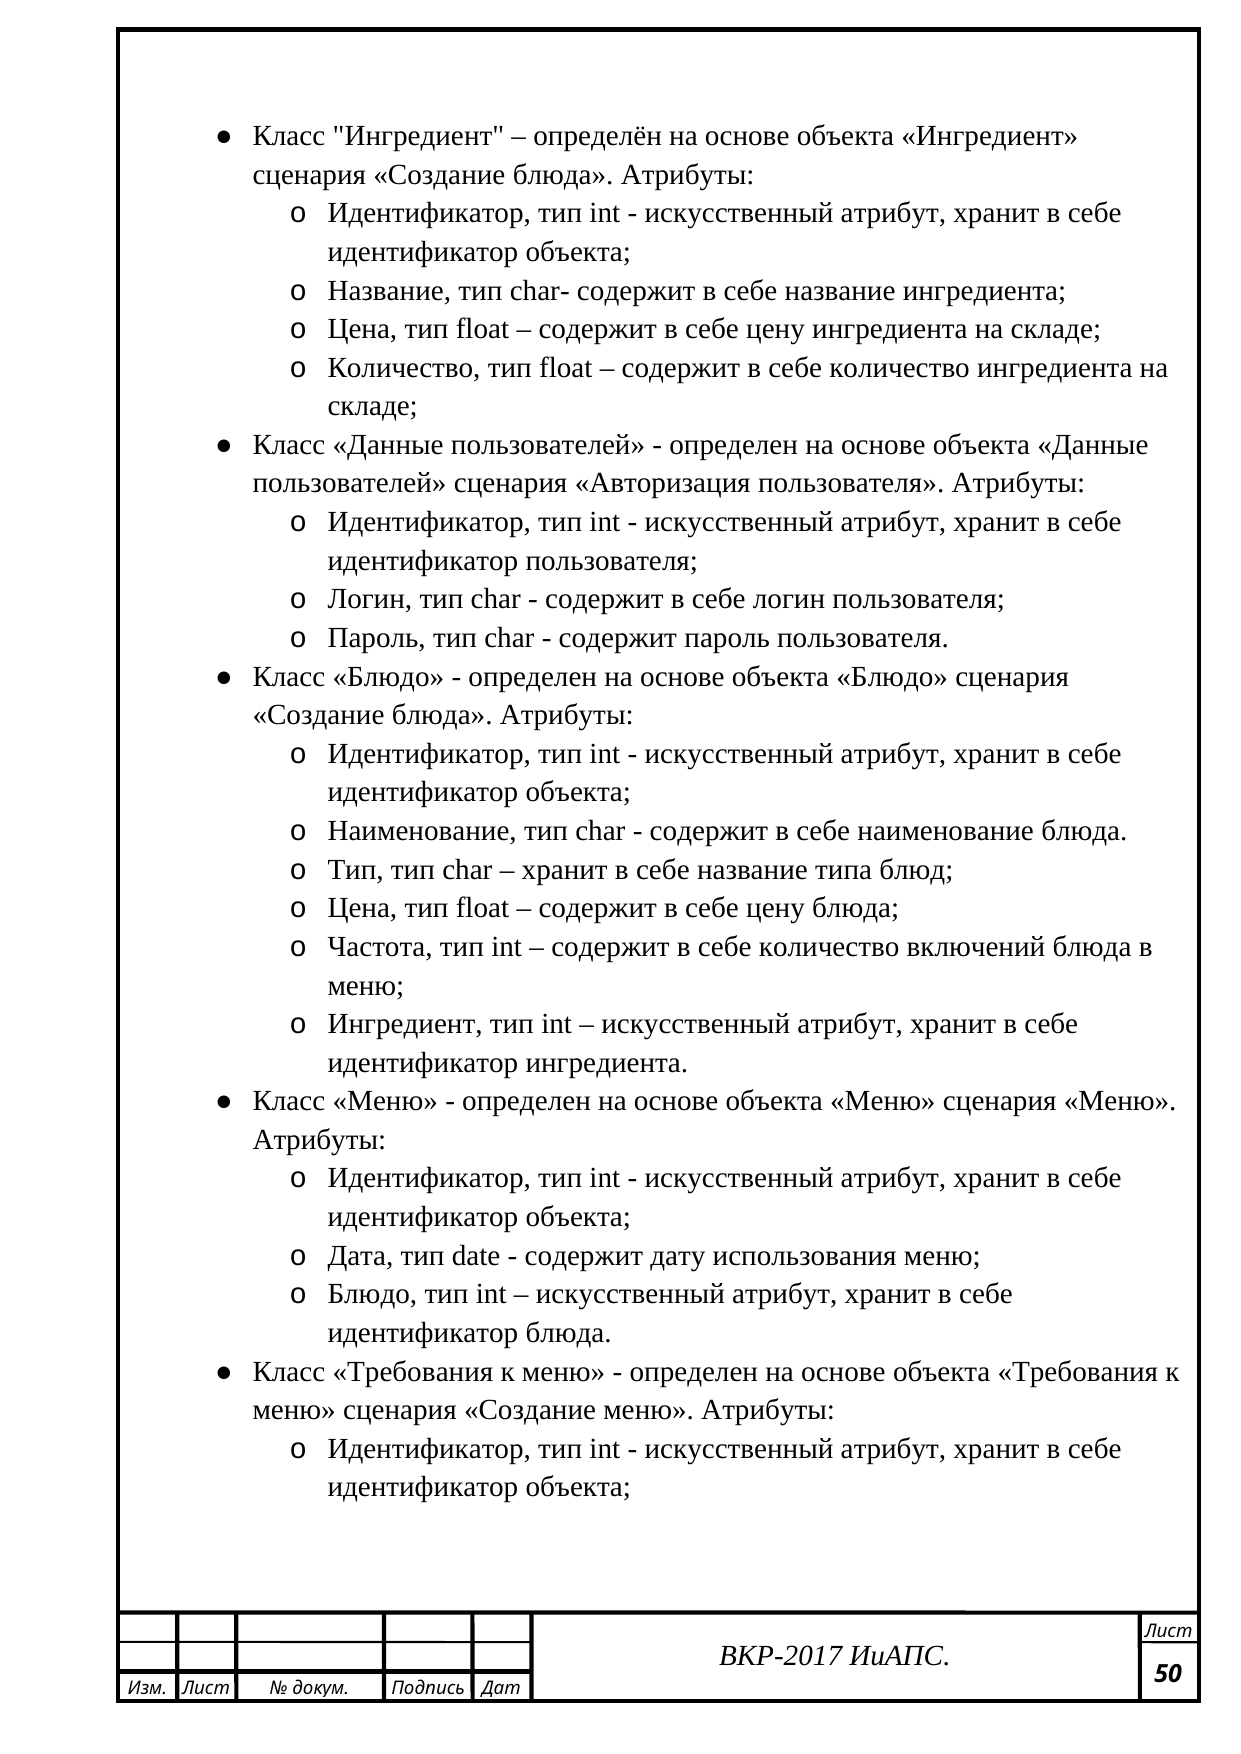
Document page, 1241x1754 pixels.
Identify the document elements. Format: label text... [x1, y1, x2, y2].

list Идентификатор, тип int - искусственный атрибут, хранит в себе идентификатор объекта; [290, 195, 1181, 267]
list Частота, тип int – содержит в себе количество включений блюда в меню; [290, 929, 1181, 1001]
list Наименование, тип char - содержит в себе наименование блюда. [290, 813, 1181, 847]
list Количество, тип float – содержит в себе количество ингредиента на складе; [290, 350, 1181, 422]
list Идентификатор, тип int - искусственный атрибут, хранит в себе идентификатор объекта; [290, 1161, 1181, 1233]
list Класс «Меню» - определен на основе объекта «Меню» сценария «Меню». Атрибуты: [215, 1083, 1181, 1156]
list Идентификатор, тип int - искусственный атрибут, хранит в себе идентификатор объекта; [290, 1431, 1181, 1503]
list Идентификатор, тип int - искусственный атрибут, хранит в себе идентификатор пользователя; [290, 504, 1181, 576]
list Класс "Ингредиент" – определён на основе объекта «Ингредиент» сценария «Создание блюда». Атрибуты: [215, 118, 1181, 190]
list Название, тип char- содержит в себе название ингредиента; [290, 272, 1181, 306]
list Логин, тип char - содержит в себе логин пользователя; [290, 581, 1181, 615]
list Класс «Требования к меню» - определен на основе объекта «Требования к меню» сценария «Создание меню». Атрибуты: [215, 1353, 1181, 1426]
list Класс «Блюдо» - определен на основе объекта «Блюдо» сценария «Создание блюда». Атрибуты: [215, 659, 1181, 731]
list Дата, тип date - содержит дату использования меню; [290, 1238, 1181, 1271]
list Ингредиент, тип int – искусственный атрибут, хранит в себе идентификатор ингредиента. [290, 1006, 1181, 1078]
list Цена, тип float – содержит в себе цену блюда; [290, 890, 1181, 924]
list Пароль, тип char - содержит пароль пользователя. [290, 620, 1181, 654]
list Цена, тип float – содержит в себе цену ингредиента на складе; [290, 311, 1181, 345]
list Идентификатор, тип int - искусственный атрибут, хранит в себе идентификатор объекта; [290, 736, 1181, 808]
list Тип, тип char – хранит в себе название типа блюд; [290, 852, 1181, 885]
list Блюдо, тип int – искусственный атрибут, хранит в себе идентификатор блюда. [290, 1276, 1181, 1348]
list Класс «Данные пользователей» - определен на основе объекта «Данные пользователей» сценария «Авторизация пользователя». Атрибуты: [215, 427, 1181, 499]
